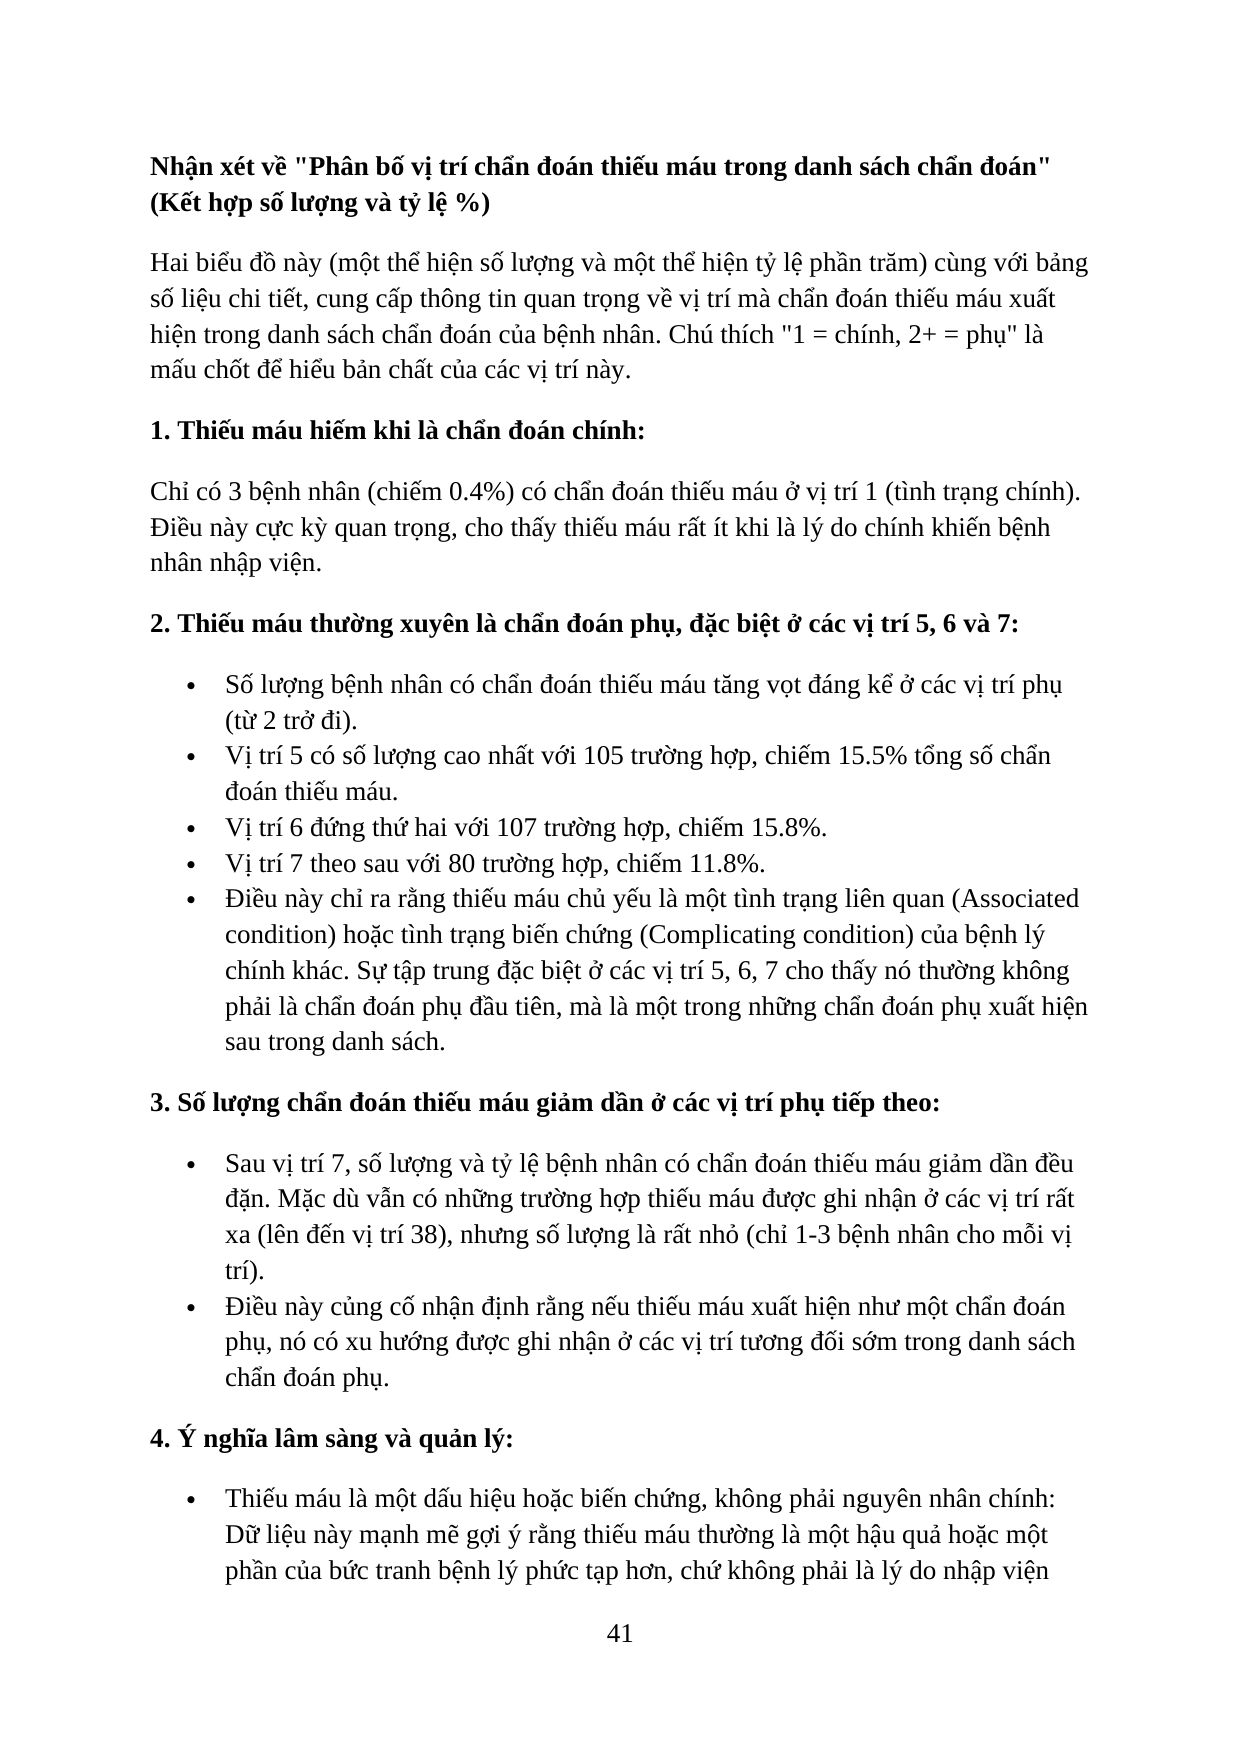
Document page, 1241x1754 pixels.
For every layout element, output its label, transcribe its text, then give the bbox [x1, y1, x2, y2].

list Số lượng bệnh nhân có chẩn đoán thiếu máu tăng vọt đáng kể ở các vị trí phụ (từ 2 trở đi). [187, 668, 1090, 735]
text Chỉ có 3 bệnh nhân (chiếm 0.4%) có chẩn đoán thiếu máu ở vị trí 1 (tình trạng chính). Điều này cực kỳ quan trọng, cho thấy thiếu máu rất ít khi là lý do chính khiến bệnh nhân nhập viện. [150, 475, 1090, 578]
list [187, 1483, 1090, 1585]
text 3. Số lượng chẩn đoán thiếu máu giảm dần ở các vị trí phụ tiếp theo: [150, 1086, 1090, 1117]
text 1. Thiếu máu hiếm khi là chẩn đoán chính: [150, 414, 1090, 446]
text 4. Ý nghĩa lâm sàng và quản lý: [150, 1422, 1090, 1453]
list Sau vị trí 7, số lượng và tỷ lệ bệnh nhân có chẩn đoán thiếu máu giảm dần đều đặn. Mặc dù vẫn có những trường hợp thiếu máu được ghi nhận ở các vị trí rất xa (lên đến vị trí 38), nhưng số lượng là rất nhỏ (chỉ 1-3 bệnh nhân cho mỗi vị trí). [187, 1147, 1090, 1285]
list Điều này củng cố nhận định rằng nếu thiếu máu xuất hiện như một chẩn đoán phụ, nó có xu hướng được ghi nhận ở các vị trí tương đối sớm trong danh sách chẩn đoán phụ. [187, 1290, 1090, 1392]
text Hai biểu đồ này (một thể hiện số lượng và một thể hiện tỷ lệ phần trăm) cùng với bảng số liệu chi tiết, cung cấp thông tin quan trọng về vị trí mà chẩn đoán thiếu máu xuất hiện trong danh sách chẩn đoán của bệnh nhân. Chú thích "1 = chính, 2+ = phụ" là mấu chốt để hiểu bản chất của các vị trí này. [150, 246, 1090, 385]
list Vị trí 6 đứng thứ hai với 107 trường hợp, chiếm 15.8%. [187, 811, 1090, 842]
text 2. Thiếu máu thường xuyên là chẩn đoán phụ, đặc biệt ở các vị trí 5, 6 và 7: [150, 607, 1090, 638]
list Vị trí 7 theo sau với 80 trường hợp, chiếm 11.8%. [187, 847, 1090, 878]
list Điều này chỉ ra rằng thiếu máu chủ yếu là một tình trạng liên quan (Associated condition) hoặc tình trạng biến chứng (Complicating condition) của bệnh lý chính khác. Sự tập trung đặc biệt ở các vị trí 5, 6, 7 cho thấy nó thường không phải là chẩn đoán phụ đầu tiên, mà là một trong những chẩn đoán phụ xuất hiện sau trong danh sách. [187, 882, 1090, 1056]
text Nhận xét về "Phân bố vị trí chẩn đoán thiếu máu trong danh sách chẩn đoán" (Kết hợp số lượng và tỷ lệ %) [150, 150, 1090, 217]
list Vị trí 5 có số lượng cao nhất với 105 trường hợp, chiếm 15.5% tổng số chẩn đoán thiếu máu. [187, 739, 1090, 806]
